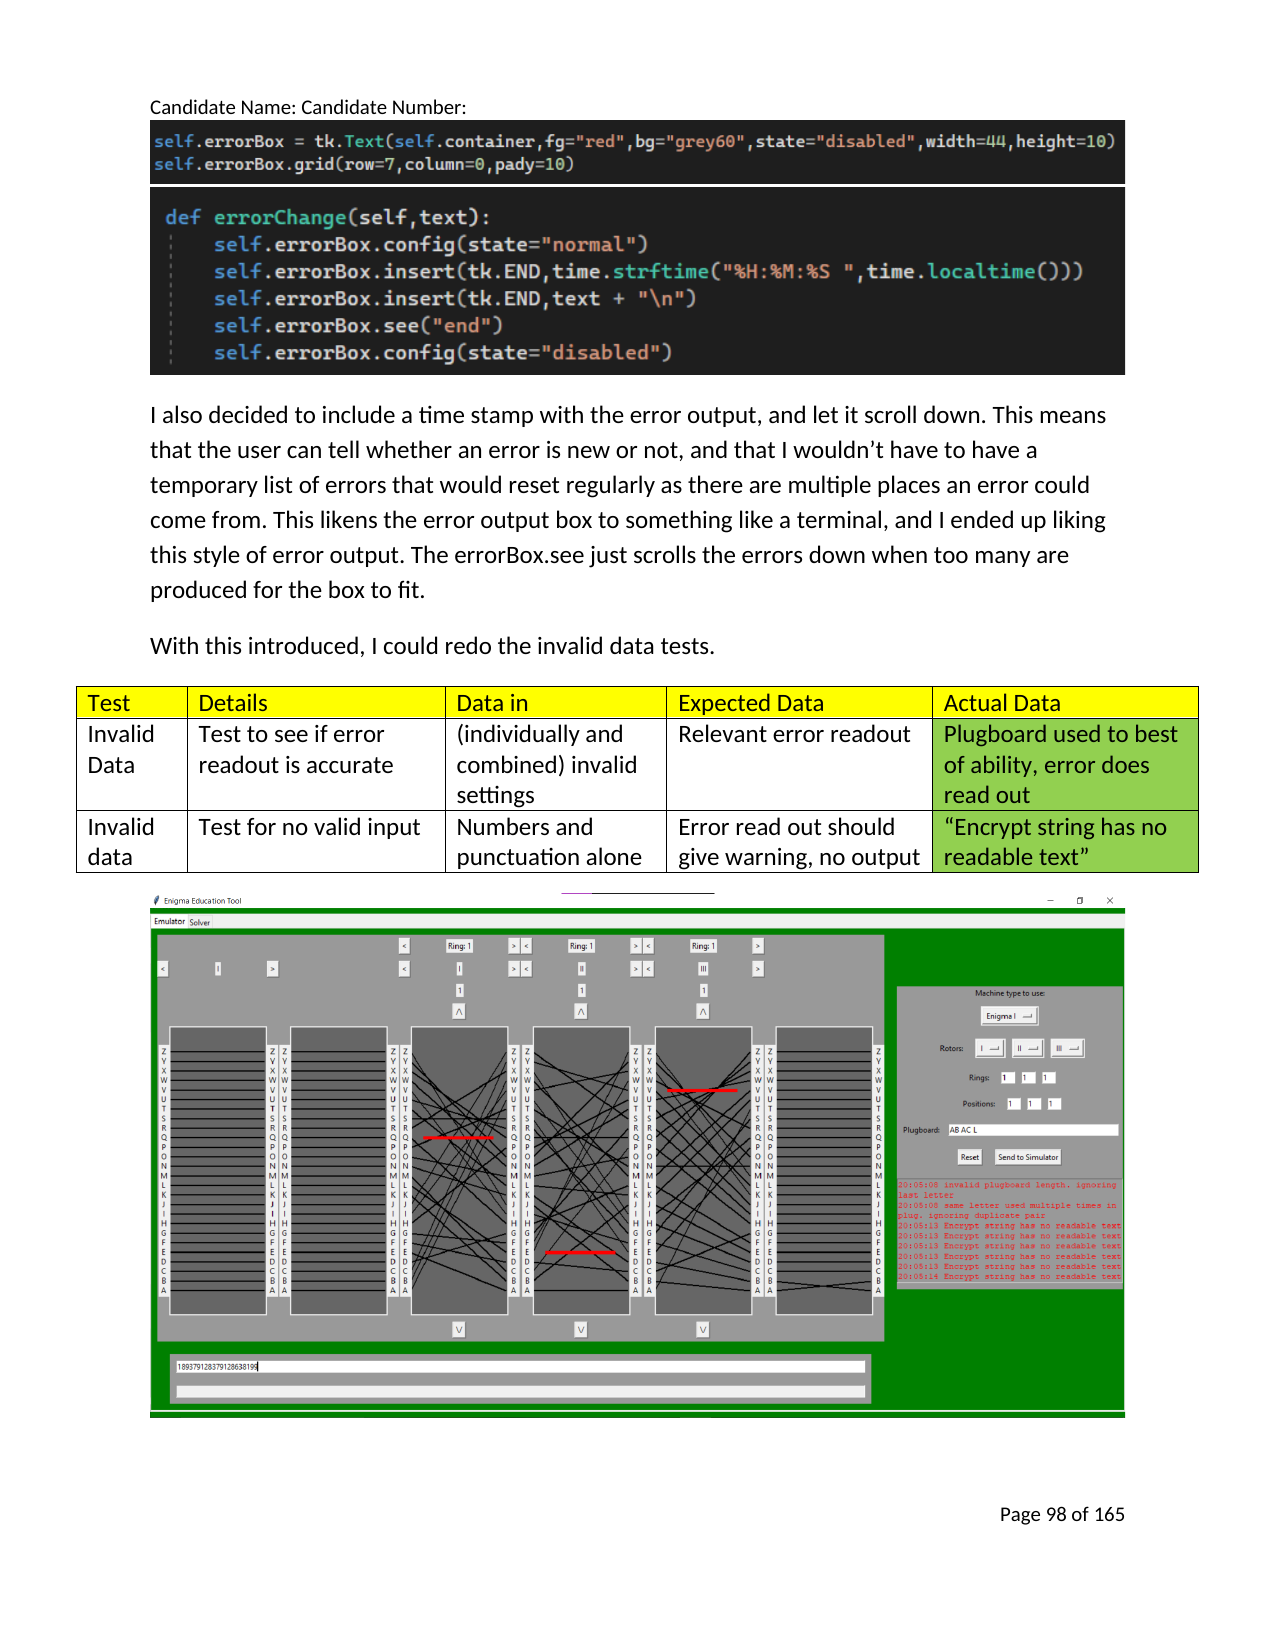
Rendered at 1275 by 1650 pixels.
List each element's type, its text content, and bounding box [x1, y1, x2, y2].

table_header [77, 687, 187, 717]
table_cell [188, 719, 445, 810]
text With this introduced, I could redo the invalid data tests. [150, 630, 1125, 661]
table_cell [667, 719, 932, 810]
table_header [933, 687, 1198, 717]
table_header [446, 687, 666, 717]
picture [150, 187, 1125, 375]
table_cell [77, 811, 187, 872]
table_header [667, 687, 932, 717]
picture [150, 120, 1125, 184]
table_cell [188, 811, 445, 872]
text I also decided to include a time stamp with the error output, and let it scroll down. This means that the user can tell whether an error is new or not, and that I wouldn’t have to have a temporary list of errors that would reset regularly as there are multiple places an error could come from. This likens the error output box to something like a terminal, and I ended up liking this style of error output. The errorBox.see just scrolls the errors down when too many are produced for the box to fit. [150, 399, 1125, 605]
picture [150, 893, 1125, 1418]
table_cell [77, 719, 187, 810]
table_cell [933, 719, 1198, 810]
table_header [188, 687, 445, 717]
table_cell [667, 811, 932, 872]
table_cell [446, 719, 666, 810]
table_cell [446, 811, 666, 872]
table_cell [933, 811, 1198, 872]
